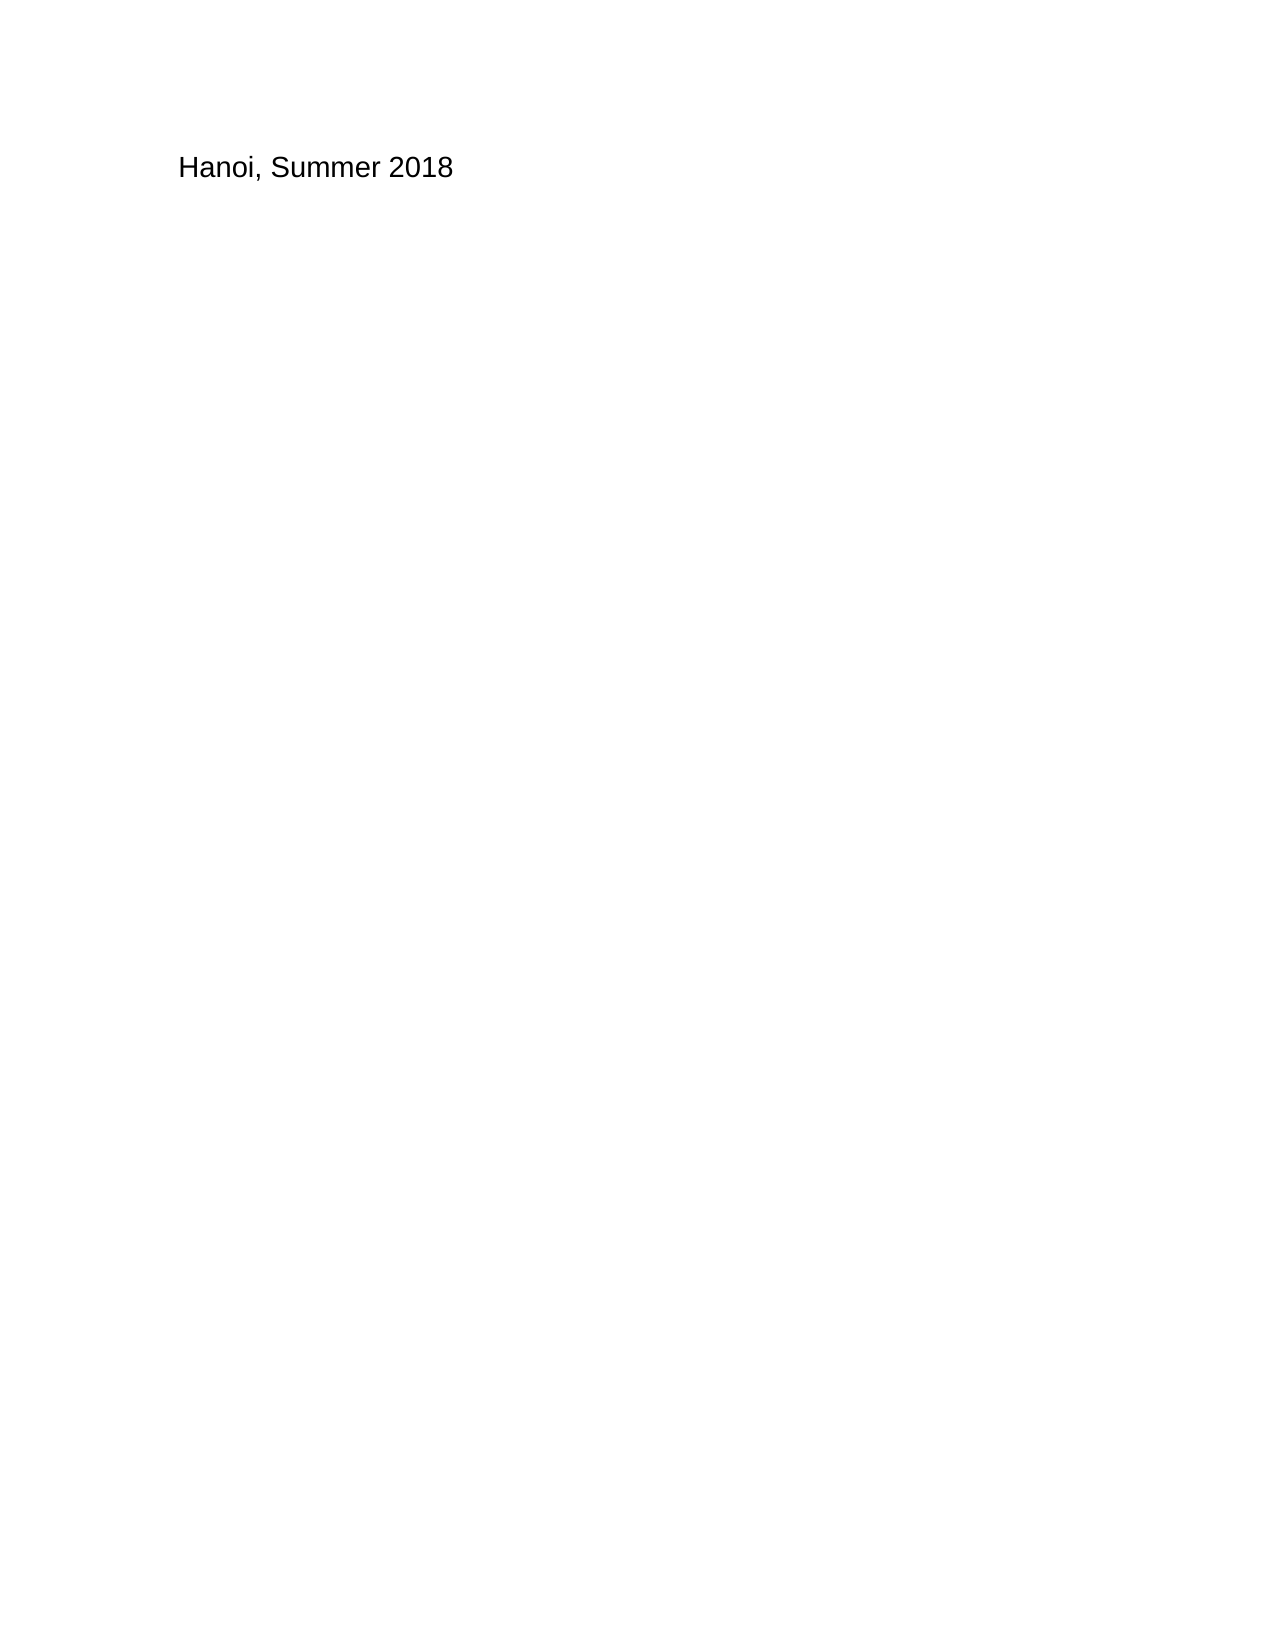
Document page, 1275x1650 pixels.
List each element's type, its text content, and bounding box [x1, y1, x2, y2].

text Hanoi, Summer 2018 [178, 150, 1153, 183]
